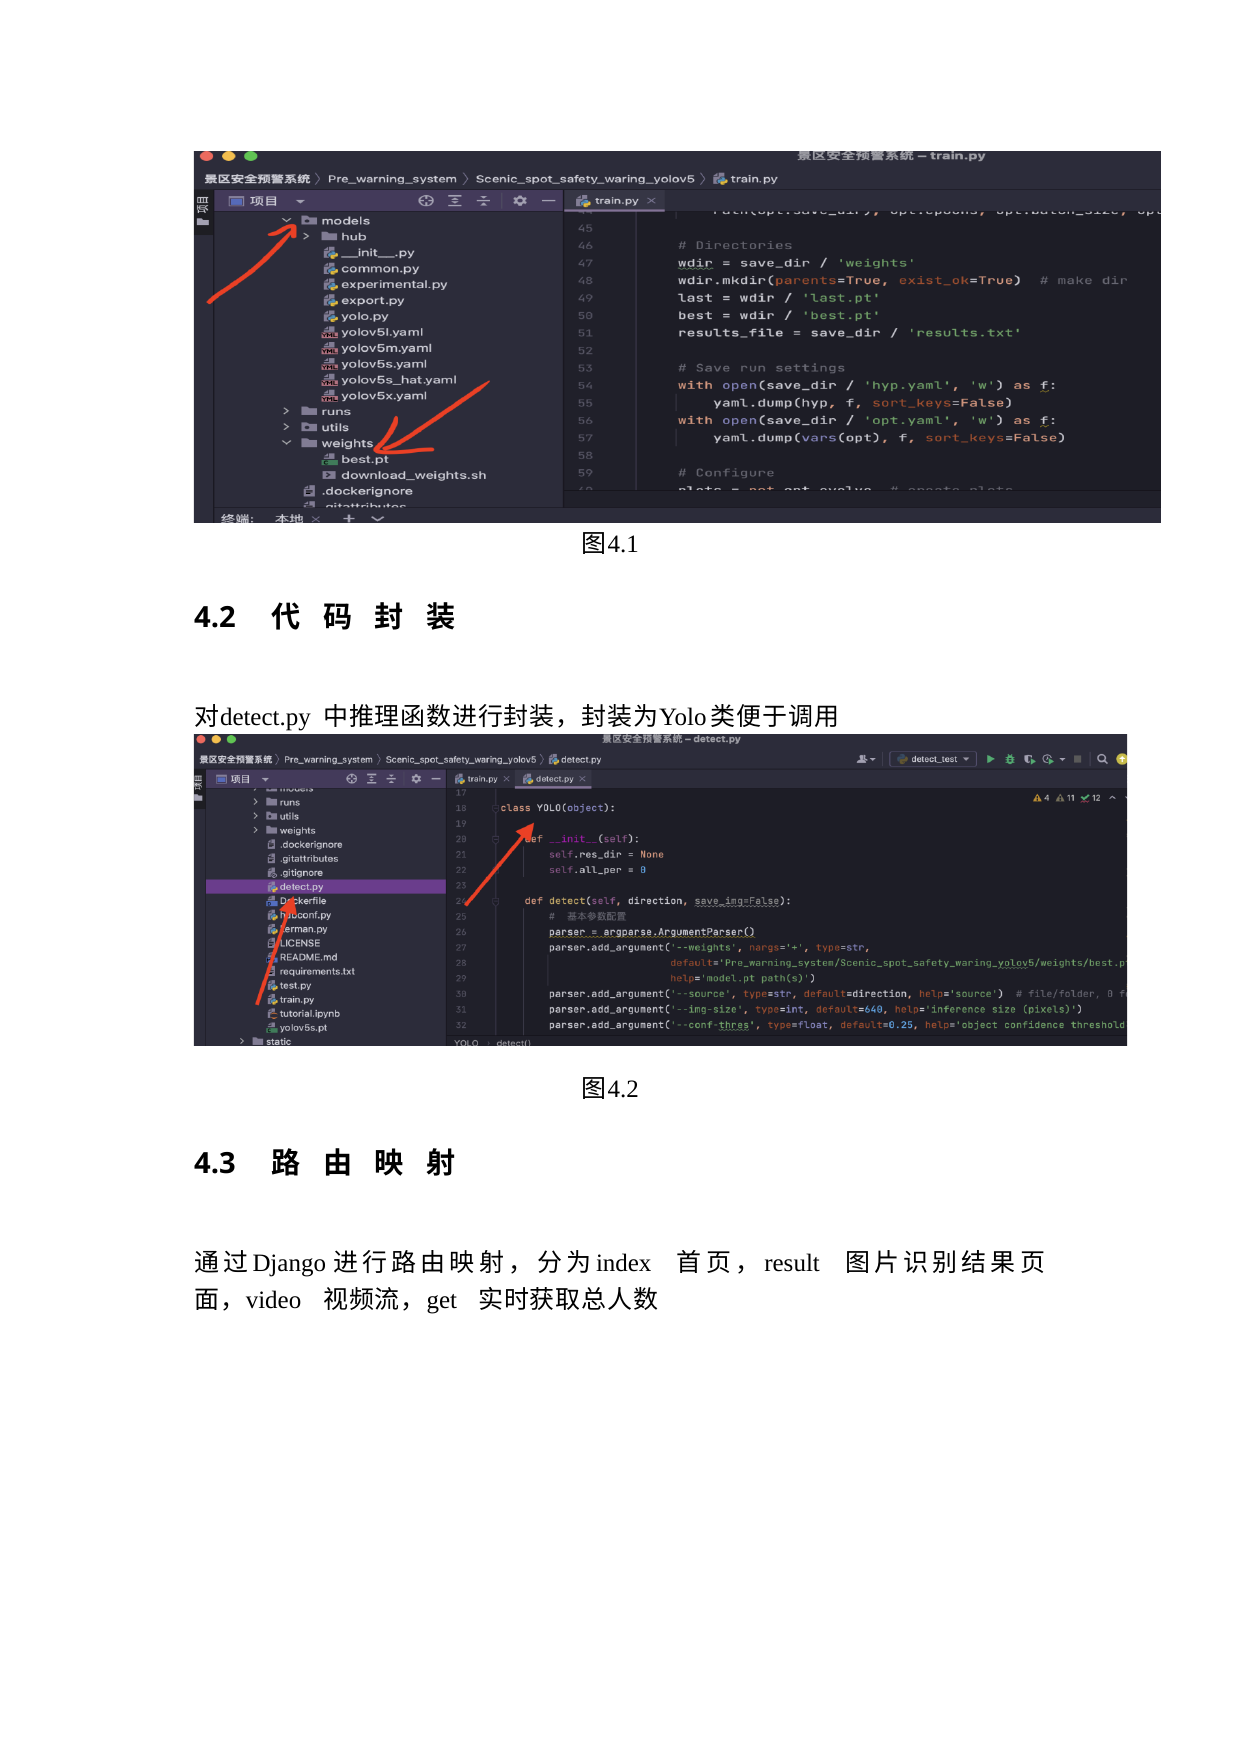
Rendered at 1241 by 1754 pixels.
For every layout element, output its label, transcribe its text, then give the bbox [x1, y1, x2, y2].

subtitle 路由映射 [149, 1125, 1046, 1199]
subtitle 代码封装 [149, 579, 1046, 654]
text 对detect.py中推理函数进行封装，封装为Yolo类便于调用 [194, 697, 1046, 734]
text 通过Django进行路由映射，分为index首页，result图片识别结果页面，video视频流，get实时获取总人数 [194, 1243, 1046, 1317]
picture [193, 734, 1128, 1046]
picture [193, 151, 1161, 523]
text 图4.2 [194, 1046, 1046, 1106]
text 图4.1 [194, 524, 1046, 561]
